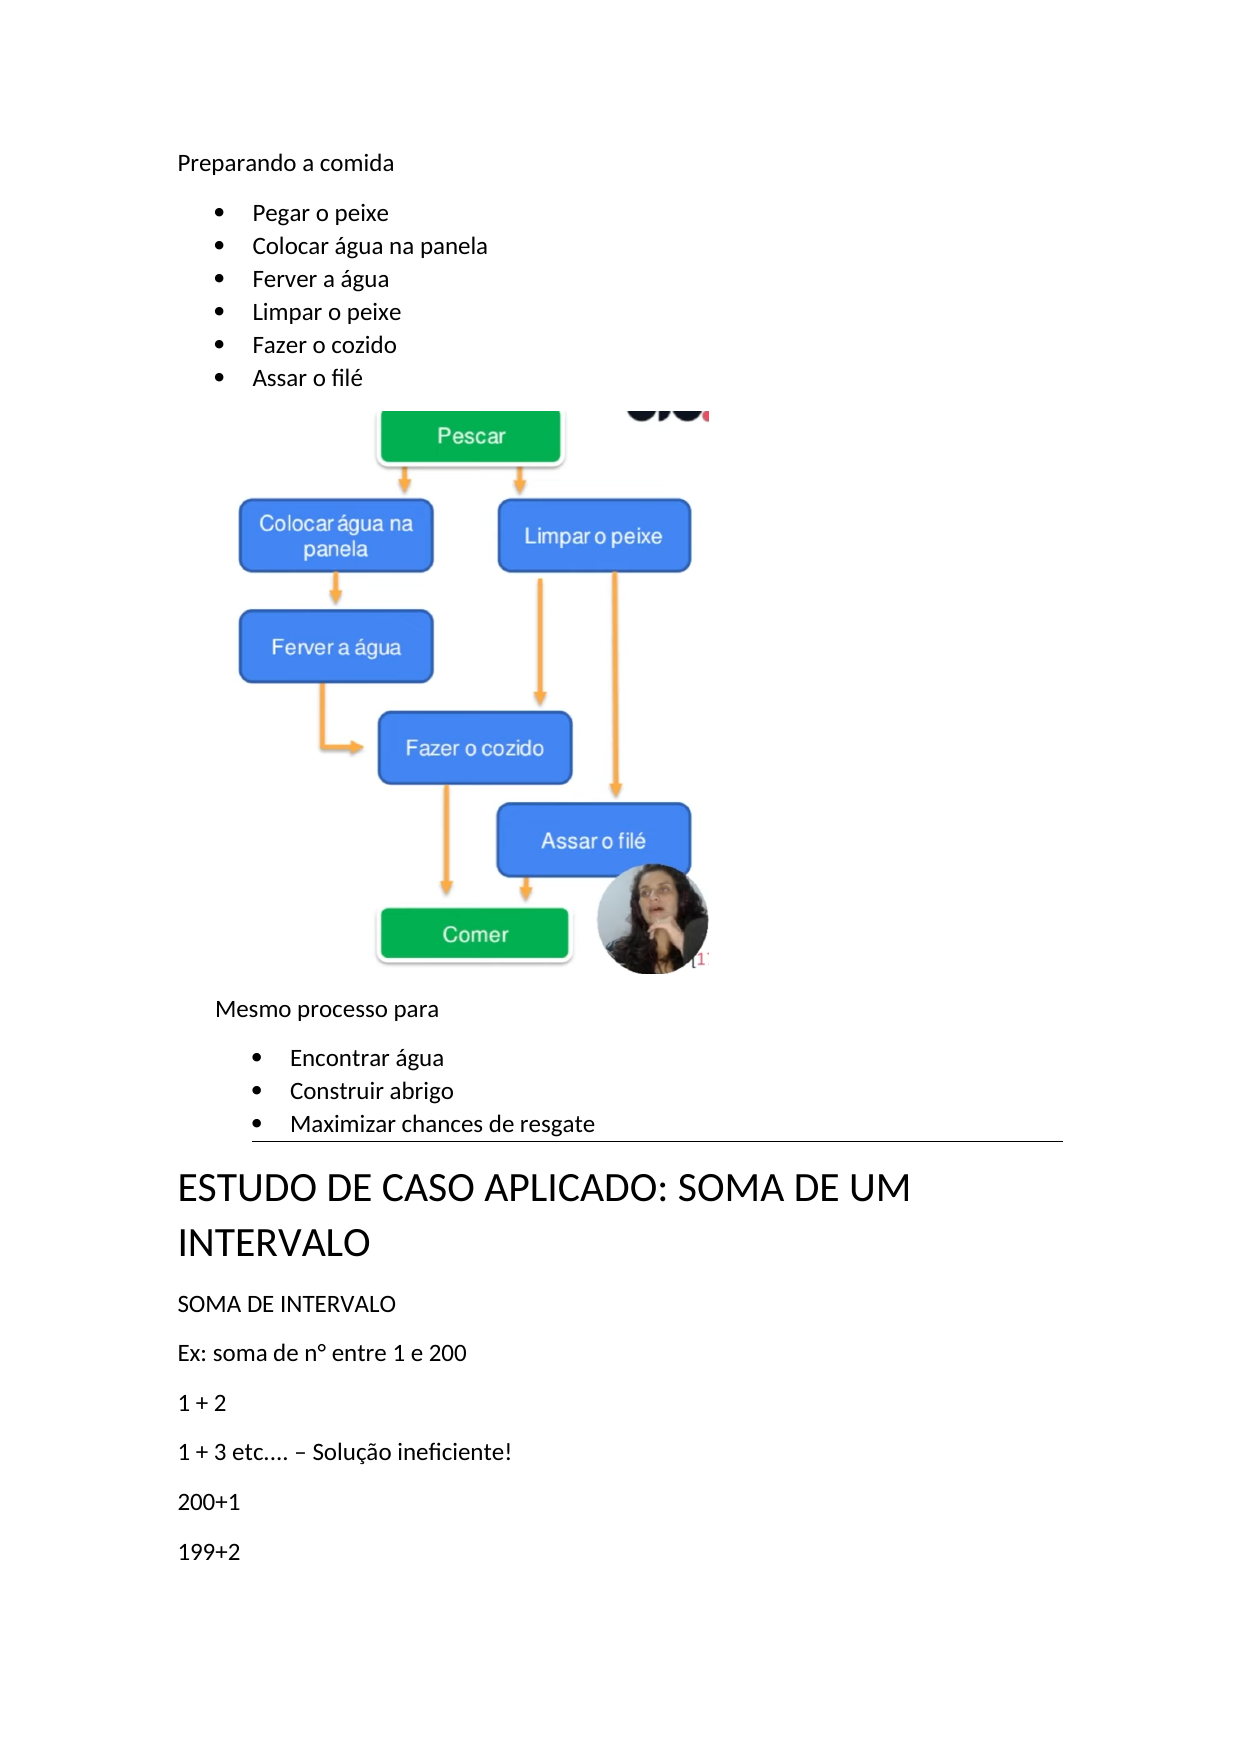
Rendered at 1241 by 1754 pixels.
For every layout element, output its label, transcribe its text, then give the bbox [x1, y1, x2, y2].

text Preparando a comida [177, 148, 1063, 178]
text 1 + 2 [177, 1387, 1063, 1417]
text 1 + 3 etc.... – Solução ineficiente! [177, 1437, 1063, 1467]
text 200+1 [177, 1486, 1063, 1517]
list Assar o filé [215, 362, 1063, 392]
text Mesmo processo para [215, 993, 1063, 1023]
list Maximizar chances de resgate [252, 1108, 1063, 1141]
text Ex: soma de n° entre 1 e 200 [177, 1337, 1063, 1368]
list Construir abrigo [252, 1075, 1063, 1106]
text 199+2 [177, 1536, 1063, 1566]
list Ferver a água [215, 263, 1063, 293]
list Encontrar água [252, 1042, 1063, 1073]
list Limpar o peixe [215, 296, 1063, 326]
picture [214, 411, 709, 974]
list Colocar água na panela [215, 230, 1063, 261]
text SOMA DE INTERVALO [177, 1288, 1063, 1318]
list Fazer o cozido [215, 329, 1063, 359]
text ESTUDO DE CASO APLICADO: SOMA DE UM INTERVALO [177, 1161, 1063, 1267]
list Pegar o peixe [215, 197, 1063, 228]
